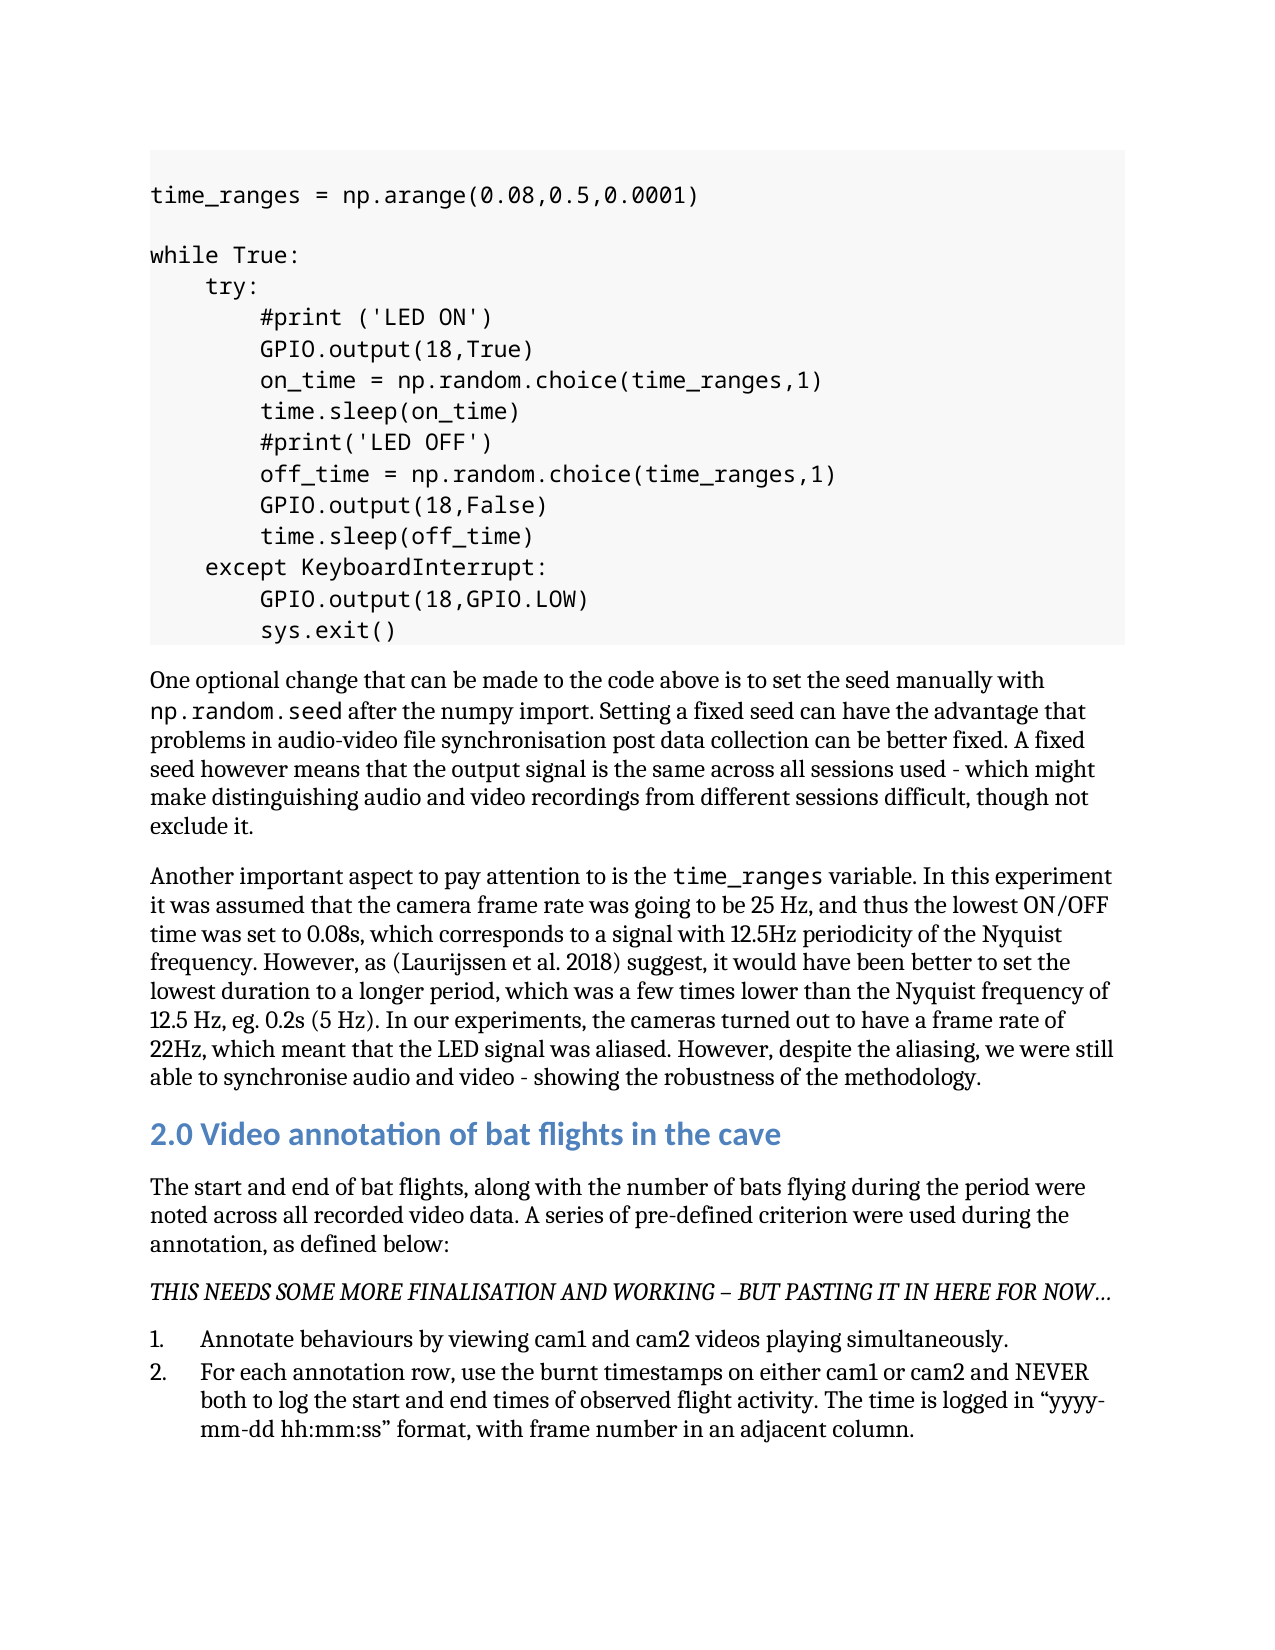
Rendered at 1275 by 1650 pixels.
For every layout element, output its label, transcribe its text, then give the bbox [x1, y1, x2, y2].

list For each annotation row, use the burnt timestamps on either cam1 or cam2 and NEVER both to log the start and end times of observed flight activity. The time is logged in “yyyy-mm-dd hh:mm:ss” format, with frame number in an adjacent column. [150, 1357, 1125, 1472]
text One optional change that can be made to the code above is to set the seed manually with np.random.seed after the numpy import. Setting a fixed seed can have the advantage that problems in audio-video file synchronisation post data collection can be better fixed. A fixed seed however means that the output signal is the same across all sessions used - which might make distinguishing audio and video recordings from different sessions difficult, though not exclude it. [150, 666, 1125, 841]
list Annotate behaviours by viewing cam1 and cam2 videos playing simultaneously. [150, 1325, 1125, 1354]
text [150, 150, 1125, 645]
subtitle 2.0 Video annotation of bat flights in the cave [150, 1113, 1125, 1154]
text The start and end of bat flights, along with the number of bats flying during the period were noted across all recorded video data. A series of pre-defined criterion were used during the annotation, as defined below: [150, 1172, 1125, 1259]
text Another important aspect to pay attention to is the time_ranges variable. In this experiment it was assumed that the camera frame rate was going to be 25 Hz, and thus the lowest ON/OFF time was set to 0.08s, which corresponds to a signal with 12.5Hz periodicity of the Nyquist frequency. However, as (Laurijssen et al. 2018) suggest, it would have been better to set the lowest duration to a longer period, which was a few times lower than the Nyquist frequency of 12.5 Hz, eg. 0.2s (5 Hz). In our experiments, the cameras turned out to have a frame rate of 22Hz, which meant that the LED signal was aliased. However, despite the aliasing, we were still able to synchronise audio and video - showing the robustness of the methodology. [150, 859, 1125, 1092]
text THIS NEEDS SOME MORE FINALISATION AND WORKING – BUT PASTING IT IN HERE FOR NOW… [150, 1277, 1125, 1306]
